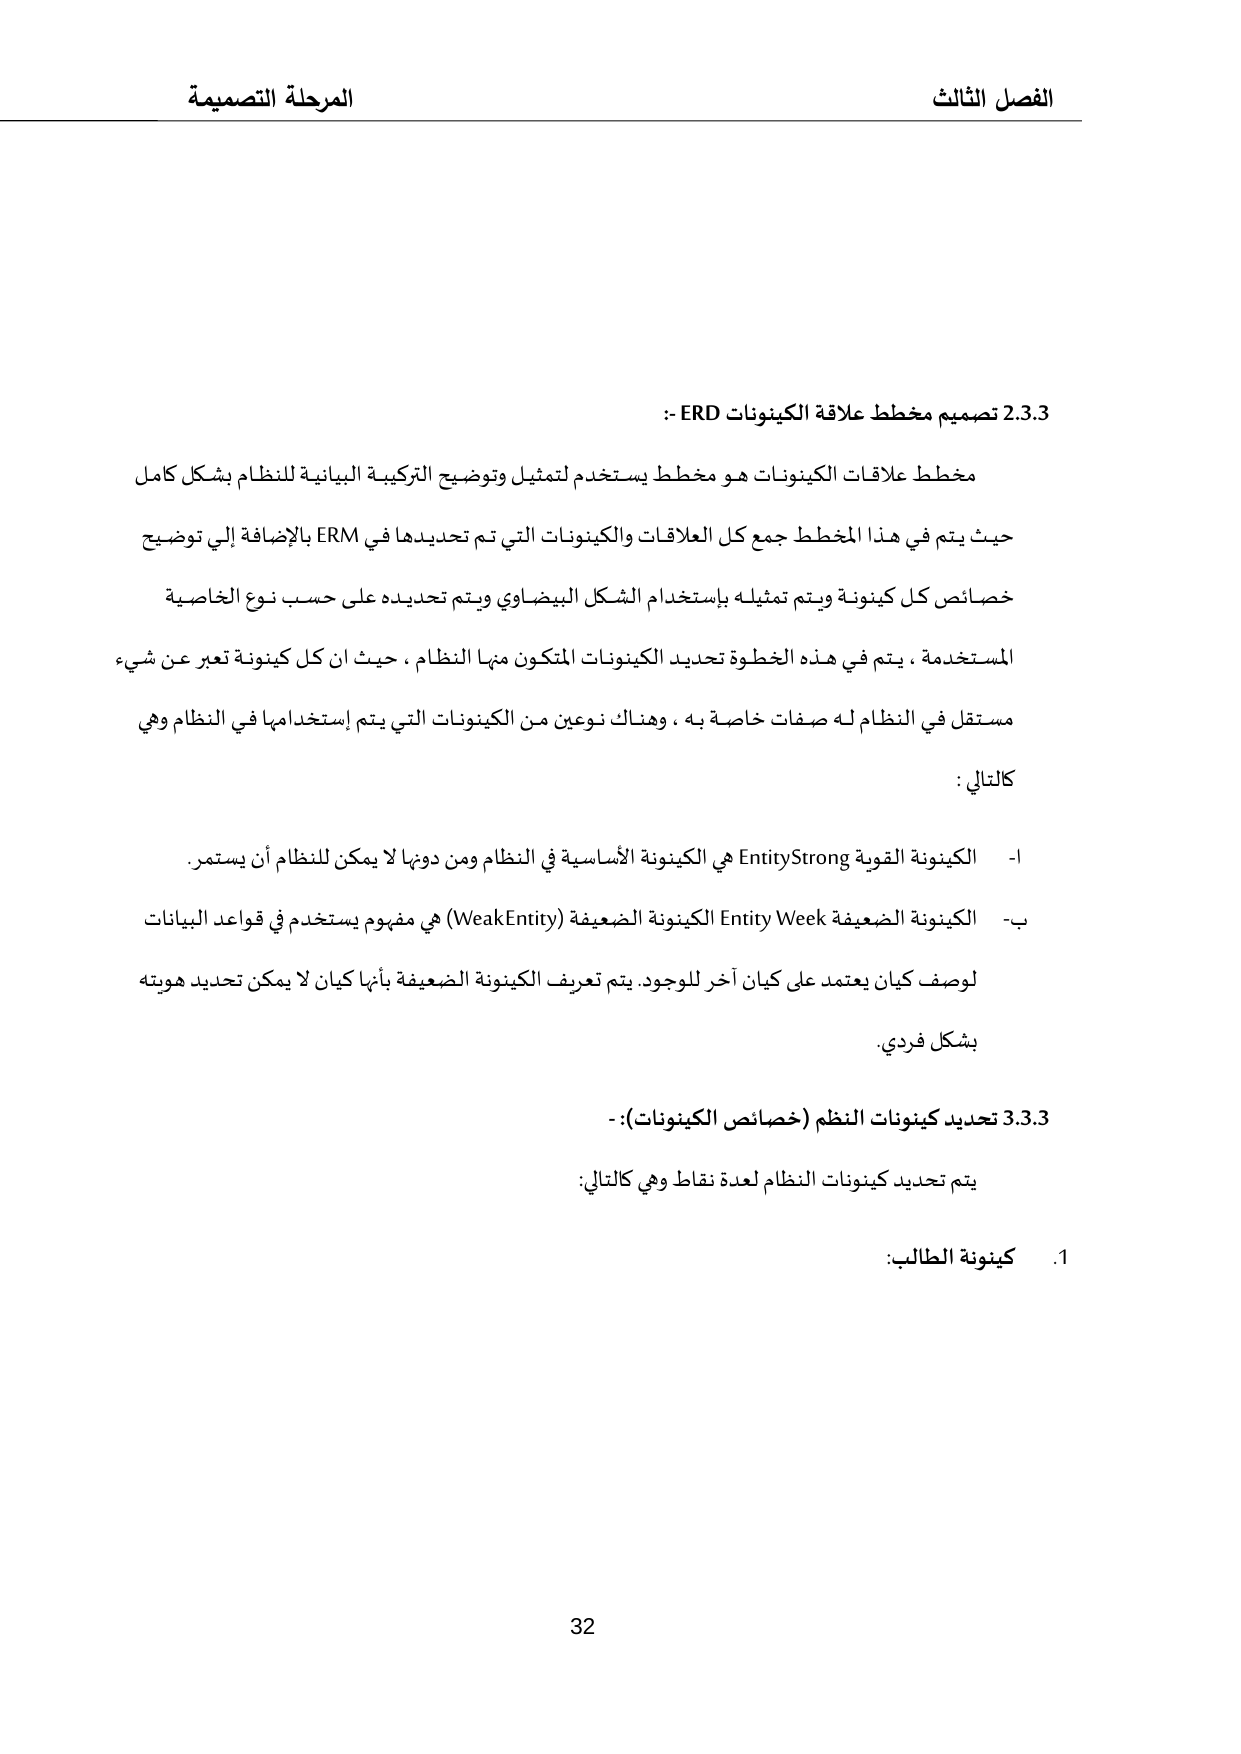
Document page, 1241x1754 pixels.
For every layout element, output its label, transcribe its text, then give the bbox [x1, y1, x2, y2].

text يتم تحديد كينونات النظام لعدة نقاط وهي كالتالي: [112, 1161, 1053, 1201]
text 2.3.3 تصميم مخطط علاقة الكينونات ERD -: [112, 395, 1050, 435]
list كينونة الطالب: [112, 1238, 1053, 1279]
list الكينونة القوية Entity Strong هي الكينونة الأساسية في النظام ومن دونها لا يمكن للنظام أن يستمر. [112, 839, 1015, 879]
text 3.3.3 تحديد كينونات النظم (خصائص الكينونات): - [112, 1099, 1050, 1140]
list الكينونة الضعيفة Entity Week الكينونة الضعيفة (Weak Entity) هي مفهوم يستخدم في قواعد البيانات لوصف كيان يعتمد على كيان آخر للوجود. يتم تعريف الكينونة الضعيفة بأنها كيان لا يمكن تحديد هويته بشكل فردي. [112, 900, 1015, 1062]
text مخطـــط علاقـــات الكينونــــات هـــو مخطـــط يســــتخدم لتمثيـــل وتوضـــيح التركيبــــة البيانيـــة للنظــــام بشـــكل كامـــل حيـــث يـــتم فـــي هـــذا المخطـــط جمع كـــل العلاقـــات والكينونـــات التـــي تـــم تحديـــدها فــــي ERM بالإضافة إلــــي توضــــيح خصــــائص كــــل كينونــــة ويــــتم تمثيلــــه بإستخدام الشــــكل البيضــــاوي ويــــتم تحديــــده علــــى حســــب نــــوع الخاصــــية المســــتخدمة ، يــــتم فــــي هــــذه الخطــــوة تحديـــد الكينونـــات المتكـــون منهـــا النظـــام ، حيـــث ان كـــل كينونـــة تعبر عـــن شـــيء مســـتقل فـــي النظـــام لــــه صـــفات خاصــــة بـــه ، وهنــــاك نـــوعين مــــن الكينونـــات التــــي يـــتم إستخدامها فــــي النظام وهي كالتالي : [112, 456, 1015, 802]
